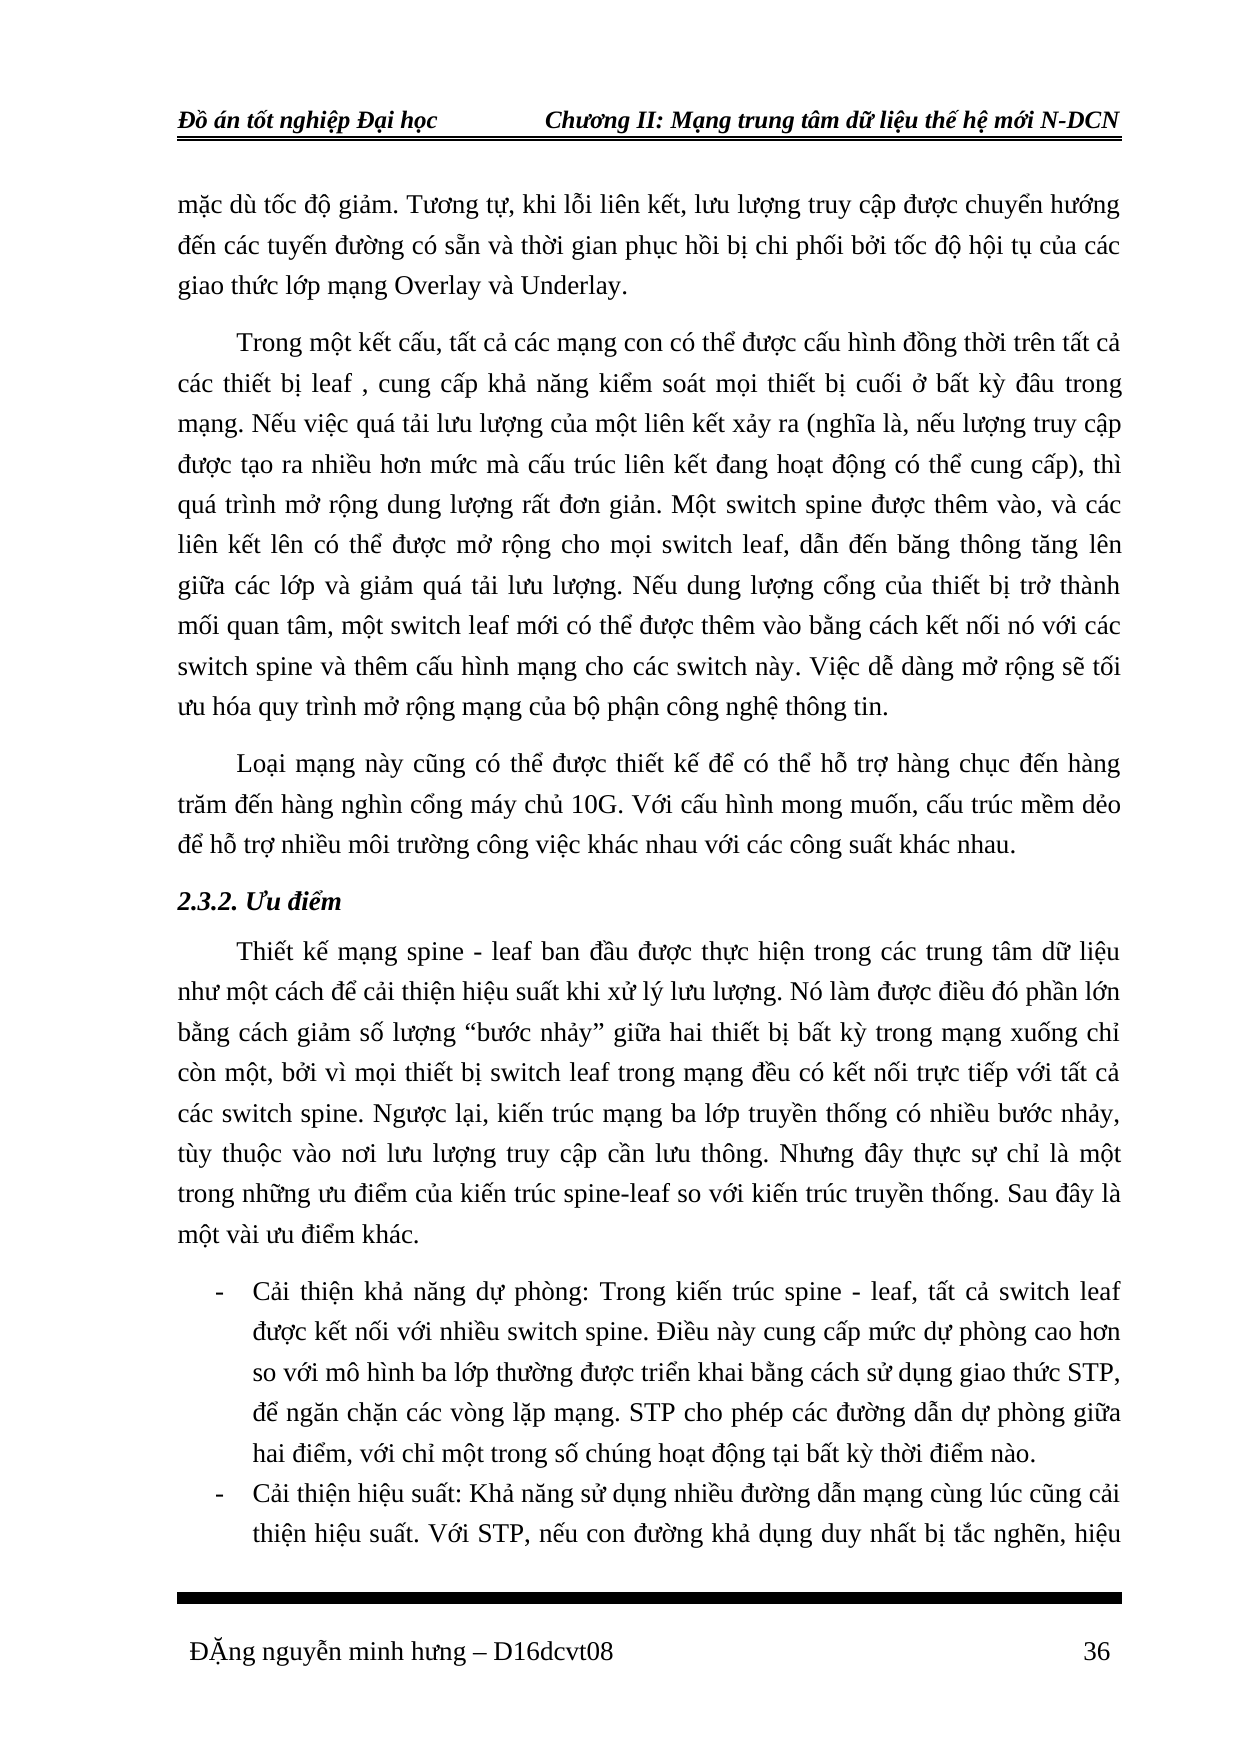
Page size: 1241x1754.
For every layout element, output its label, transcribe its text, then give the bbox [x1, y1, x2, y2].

list Cải thiện khả năng dự phòng: Trong kiến trúc spine - leaf, tất cả switch leaf được kết nối với nhiều switch spine. Điều này cung cấp mức dự phòng cao hơn so với mô hình ba lớp thường được triển khai bằng cách sử dụng giao thức STP, để ngăn chặn các vòng lặp mạng. STP cho phép các đường dẫn dự phòng giữa hai điểm, với chỉ một trong số chúng hoạt động tại bất kỳ thời điểm nào. [215, 1275, 1122, 1468]
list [215, 1477, 1122, 1549]
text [177, 188, 1122, 301]
text Thiết kế mạng spine - leaf ban đầu được thực hiện trong các trung tâm dữ liệu như một cách để cải thiện hiệu suất khi xử lý lưu lượng. Nó làm được điều đó phần lớn bằng cách giảm số lượng “bước nhảy” giữa hai thiết bị bất kỳ trong mạng xuống chỉ còn một, bởi vì mọi thiết bị switch leaf trong mạng đều có kết nối trực tiếp với tất cả các switch spine. Ngược lại, kiến trúc mạng ba lớp truyền thống có nhiều bước nhảy, tùy thuộc vào nơi lưu lượng truy cập cần lưu thông. Nhưng đây thực sự chỉ là một trong những ưu điểm của kiến trúc spine-leaf so với kiến trúc truyền thống. Sau đây là một vài ưu điểm khác. [177, 935, 1122, 1249]
text Trong một kết cấu, tất cả các mạng con có thể được cấu hình đồng thời trên tất cả các thiết bị leaf , cung cấp khả năng kiểm soát mọi thiết bị cuối ở bất kỳ đâu trong mạng. Nếu việc quá tải lưu lượng của một liên kết xảy ra (nghĩa là, nếu lượng truy cập được tạo ra nhiều hơn mức mà cấu trúc liên kết đang hoạt động có thể cung cấp), thì quá trình mở rộng dung lượng rất đơn giản. Một switch spine được thêm vào, và các liên kết lên có thể được mở rộng cho mọi switch leaf, dẫn đến băng thông tăng lên giữa các lớp và giảm quá tải lưu lượng. Nếu dung lượng cổng của thiết bị trở thành mối quan tâm, một switch leaf mới có thể được thêm vào bằng cách kết nối nó với các switch spine và thêm cấu hình mạng cho các switch này. Việc dễ dàng mở rộng sẽ tối ưu hóa quy trình mở rộng mạng của bộ phận công nghệ thông tin. [177, 326, 1122, 721]
text Loại mạng này cũng có thể được thiết kế để có thể hỗ trợ hàng chục đến hàng trăm đến hàng nghìn cổng máy chủ 10G. Với cấu hình mong muốn, cấu trúc mềm dẻo để hỗ trợ nhiều môi trường công việc khác nhau với các công suất khác nhau. [177, 747, 1122, 859]
subtitle 2.3.2. Ưu điểm [177, 885, 1122, 916]
